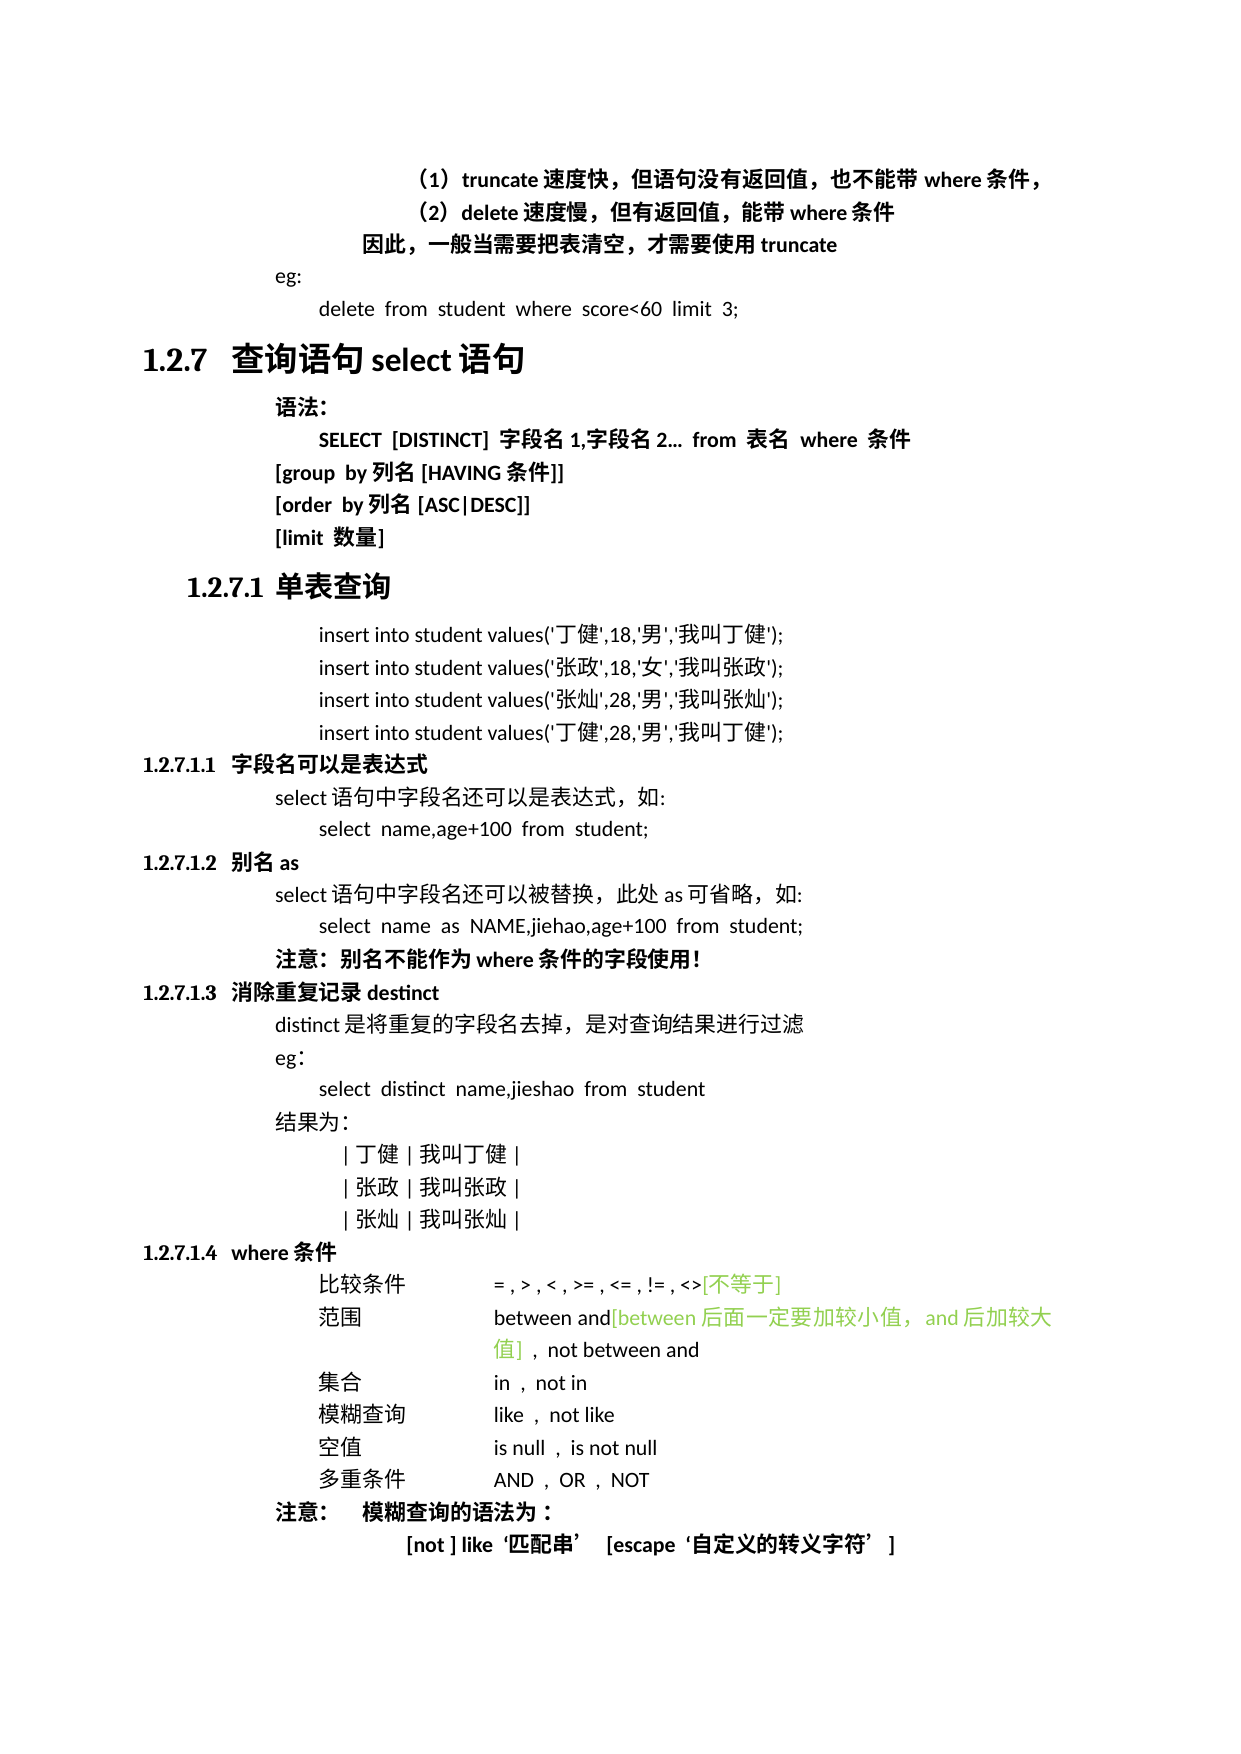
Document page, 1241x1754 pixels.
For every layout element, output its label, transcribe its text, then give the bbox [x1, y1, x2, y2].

text eg: [187, 259, 1053, 292]
text 注意： 模糊查询的语法为 ： [231, 1494, 1053, 1527]
text 比较条件 = , > , < , >= , <= , != , <>[不等于] [231, 1267, 1053, 1299]
text 消除重复记录destinct [143, 974, 1053, 1007]
text select语句中字段名还可以被替换，此处as可省略，如: [231, 877, 1053, 909]
text delete from student where score<60 limit 3; [187, 292, 1053, 324]
text [not ] like ‘匹配串’ [escape ‘自定义的转义字符’] [362, 1527, 1053, 1559]
text [group by 列名 [HAVING 条件]] [275, 454, 1053, 487]
text select name,age+100 from student; [275, 812, 1053, 844]
text 别名as [143, 844, 1053, 877]
text 注意：别名不能作为where条件的字段使用！ [187, 942, 1053, 974]
text | 张政 | 我叫张政 | [297, 1169, 1053, 1202]
text 字段名可以是表达式 [143, 747, 1053, 779]
text insert into student values('张灿',28,'男','我叫张灿'); [275, 682, 1053, 714]
text （1）truncate速度快，但语句没有返回值，也不能带where条件，（2）delete速度慢，但有返回值，能带where条件 [406, 162, 1053, 227]
text 单表查询 [187, 552, 1053, 617]
text insert into student values('张政',18,'女','我叫张政'); [275, 649, 1053, 682]
text 语法： [231, 389, 1053, 422]
text 集合 in , not in [319, 1364, 1053, 1397]
text 因此，一般当需要把表清空，才需要使用truncate [187, 227, 1053, 259]
text select name as NAME,jiehao,age+100 from student; [275, 909, 1053, 942]
text 结果为： [231, 1104, 1053, 1137]
text 多重条件 AND , OR , NOT [187, 1462, 1053, 1494]
text 模糊查询 like , not like [319, 1397, 1053, 1429]
text [order by 列名 [ASC|DESC]] [275, 487, 1053, 519]
text [limit 数量] [275, 519, 1053, 552]
text 空值 is null , is not null [319, 1429, 1053, 1462]
text 查询语句select语句 [143, 324, 1053, 389]
text SELECT [DISTINCT] 字段名1,字段名2… from 表名 where 条件 [231, 422, 1053, 454]
text select语句中字段名还可以是表达式，如: [231, 779, 1053, 812]
text | 张灿 | 我叫张灿 | [297, 1202, 1053, 1234]
text eg： [231, 1039, 1053, 1072]
text distinct是将重复的字段名去掉，是对查询结果进行过滤 [231, 1007, 1053, 1039]
text insert into student values('丁健',28,'男','我叫丁健'); [231, 714, 1053, 747]
text where条件 [143, 1234, 1053, 1267]
text insert into student values('丁健',18,'男','我叫丁健'); [275, 617, 1053, 649]
text select distinct name,jieshao from student [231, 1072, 1053, 1104]
text 范围 between and[between后面一定要加较小值，and后加较大值] , not between and [319, 1299, 1053, 1364]
text | 丁健 | 我叫丁健 | [297, 1137, 1053, 1169]
